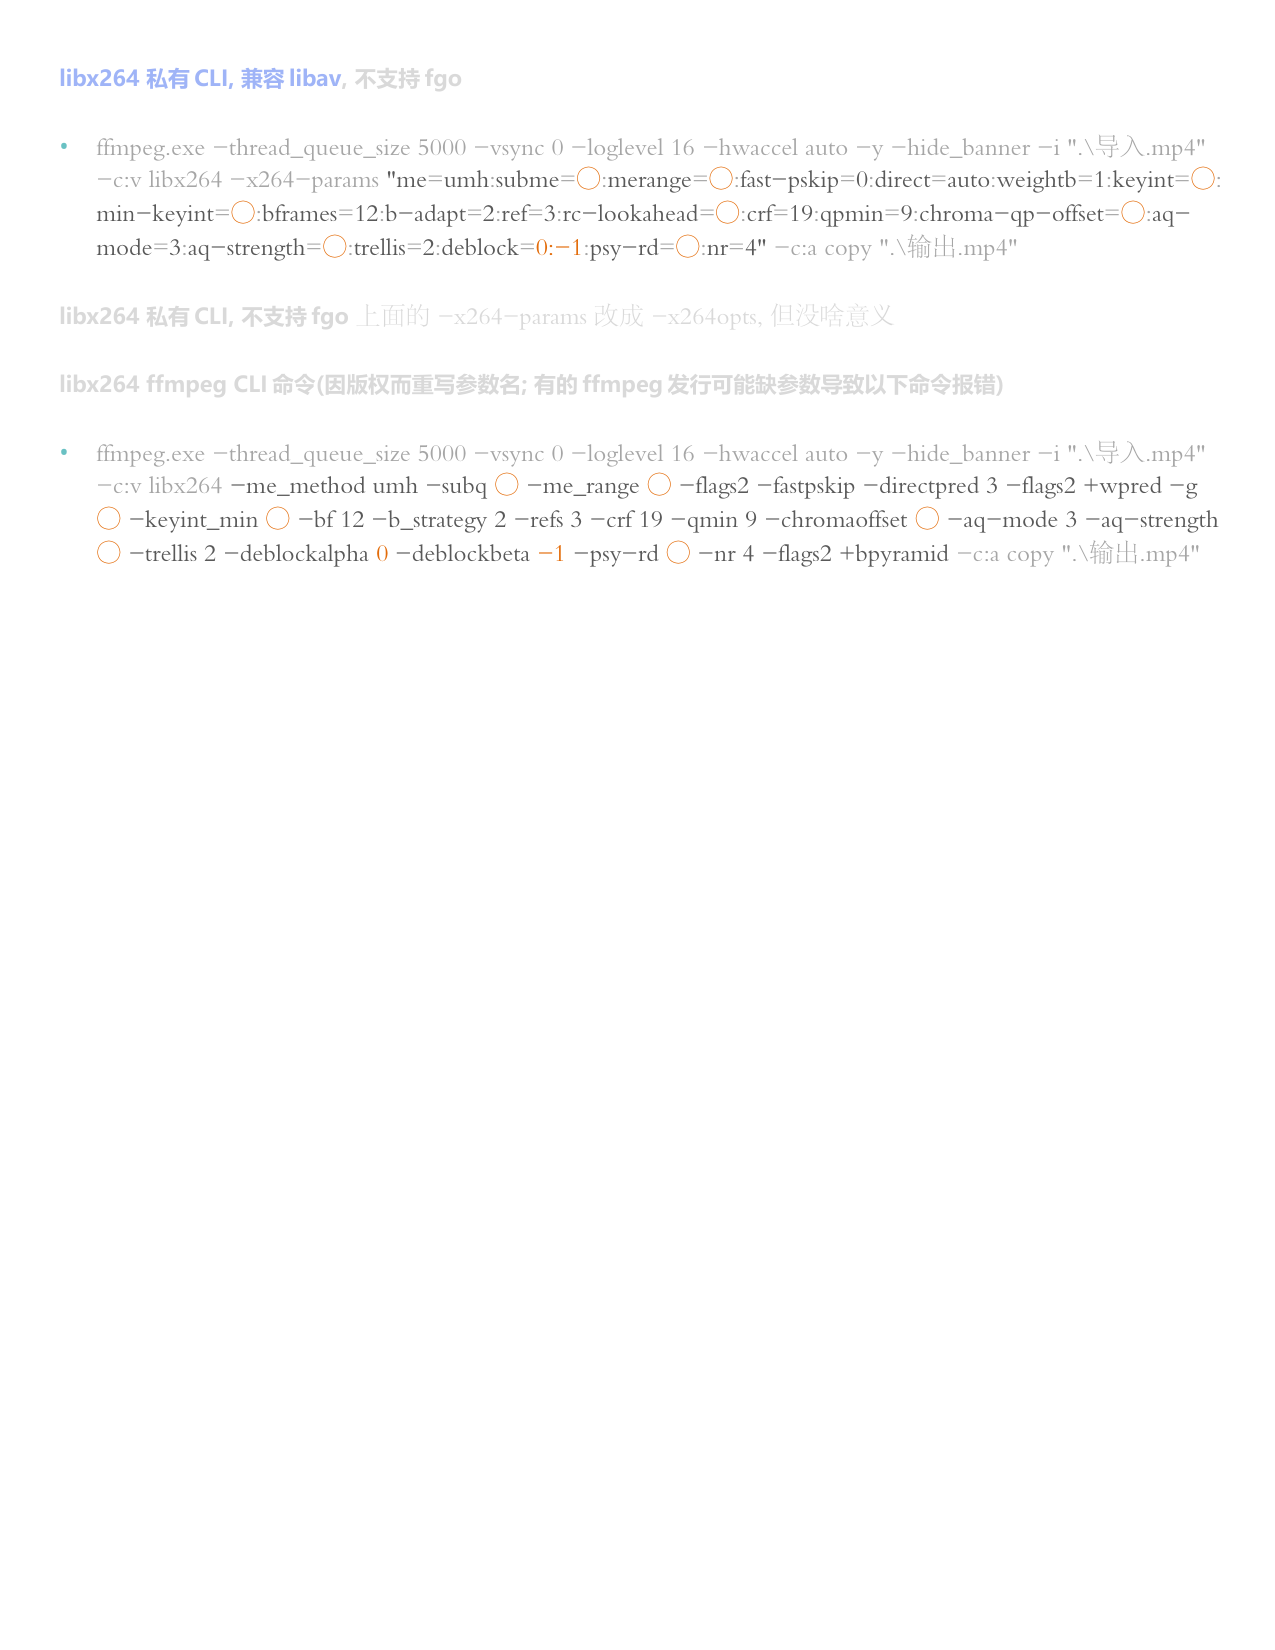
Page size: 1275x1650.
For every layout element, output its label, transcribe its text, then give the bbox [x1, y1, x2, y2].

text libx264 私有CLI, 不支持fgo 上面的 -x264-params 改成 -x264opts, 但没啥意义 [59, 299, 1226, 333]
list ffmpeg.exe -thread_queue_size 5000 -vsync 0 -loglevel 16 -hwaccel auto -y -hide_banner -i ".\导入.mp4" -c:v libx264 -me_method umh -subq 〇 -me_range 〇 -flags2 -fastpskip -directpred 3 -flags2 +wpred -g 〇 -keyint_min 〇 -bf 12 -b_strategy 2 -refs 3 -crf 19 -qmin 9 -chromaoffset 〇 -aq-mode 3 -aq-strength 〇 -trellis 2 -deblockalpha 0 -deblockbeta -1 -psy-rd 〇 -nr 4 -flags2 +bpyramid -c:a copy ".\输出.mp4" [59, 434, 1226, 570]
text libx264 ffmpeg CLI命令(因版权而重写参数名; 有的ffmpeg发行可能缺参数导致以下命令报错) [59, 367, 1226, 401]
text libx264 私有CLI, 兼容libav, 不支持fgo [59, 61, 1226, 95]
list ffmpeg.exe -thread_queue_size 5000 -vsync 0 -loglevel 16 -hwaccel auto -y -hide_banner -i ".\导入.mp4" -c:v libx264 -x264-params "me=umh:subme=〇:merange=〇:fast-pskip=0:direct=auto:weightb=1:keyint=〇:min-keyint=〇:bframes=12:b-adapt=2:ref=3:rc-lookahead=〇:crf=19:qpmin=9:chroma-qp-offset=〇:aq-mode=3:aq-strength=〇:trellis=2:deblock=0:-1:psy-rd=〇:nr=4" -c:a copy ".\输出.mp4" [59, 129, 1226, 265]
